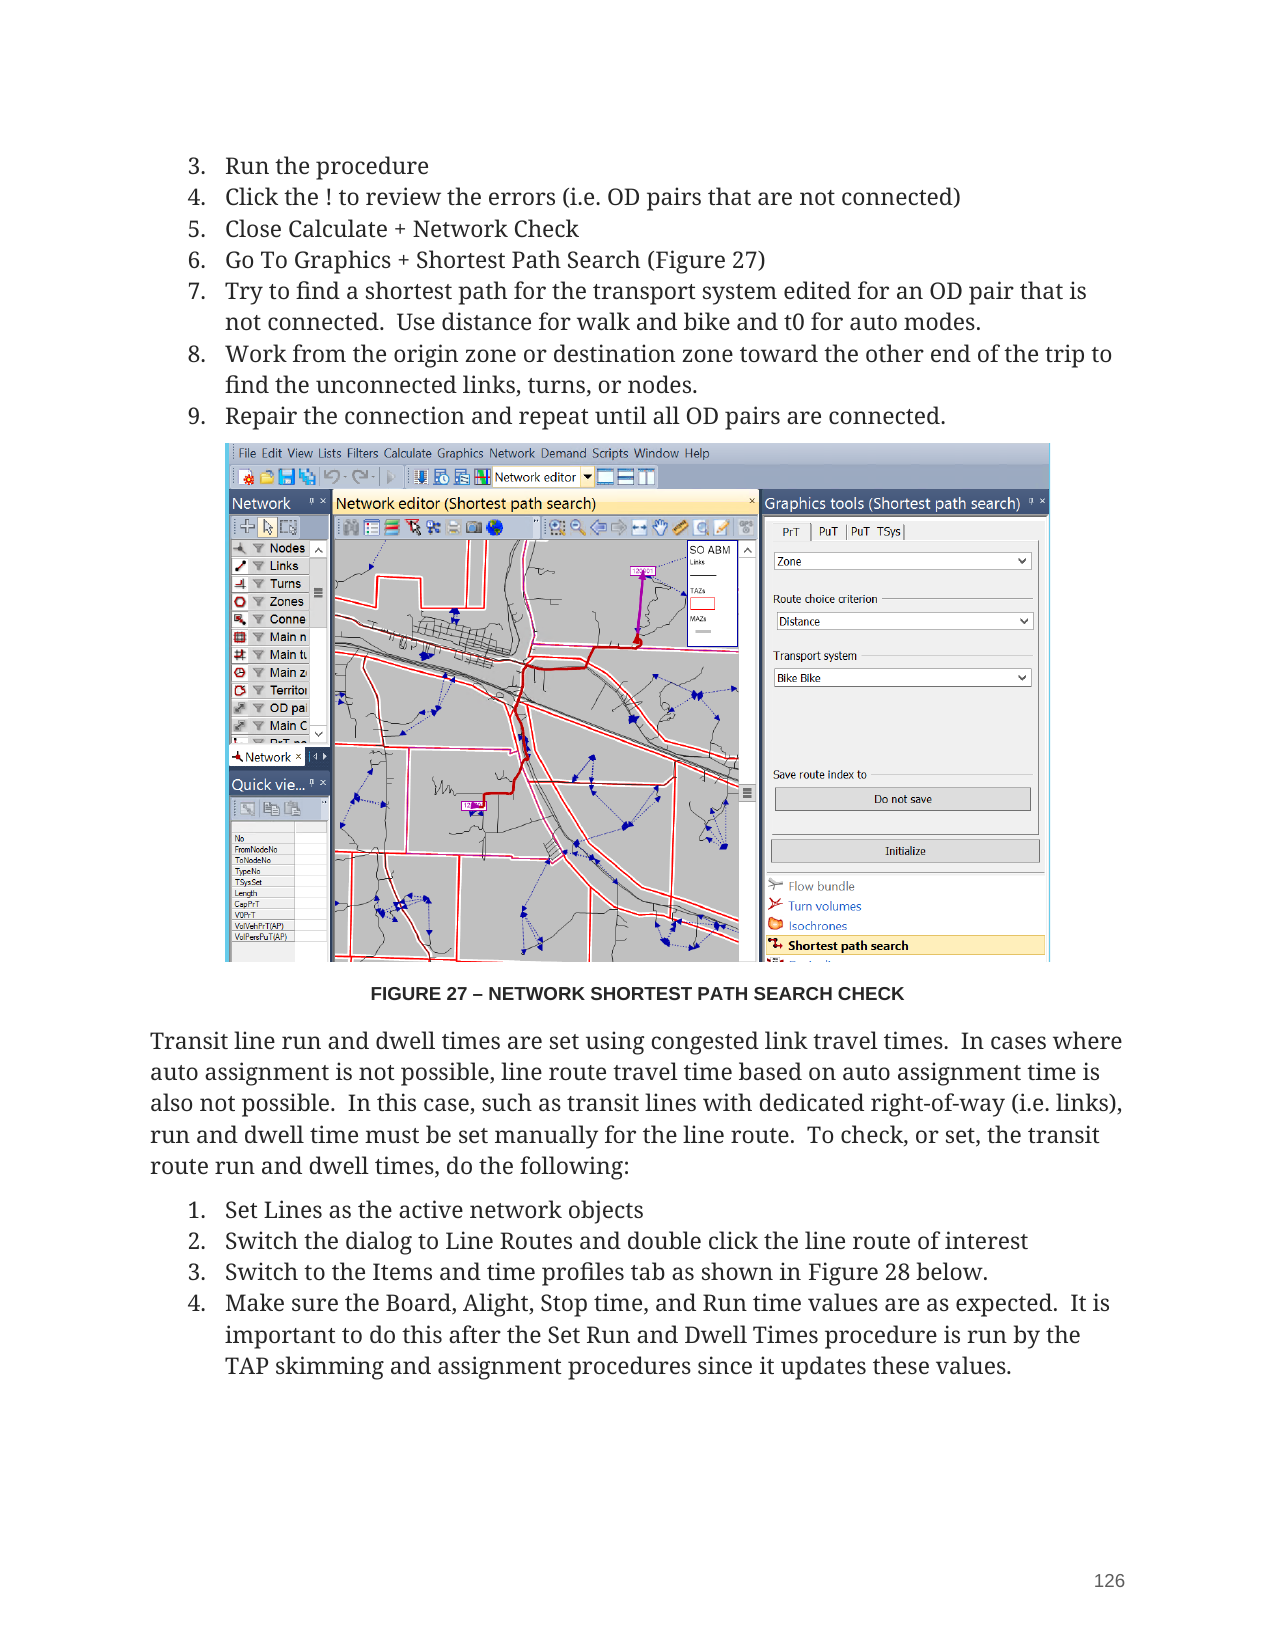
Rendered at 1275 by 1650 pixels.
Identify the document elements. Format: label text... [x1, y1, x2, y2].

text Figure 27 – Network Shortest PATH Search CheCk [150, 982, 1125, 1004]
list Repair the connection and repeat until all OD pairs are connected. [187, 400, 1125, 431]
list Switch to the Items and time profiles tab as shown in Figure 28 below. [187, 1256, 1125, 1287]
list Run the procedure [187, 150, 1125, 181]
picture [225, 443, 1050, 962]
list Make sure the Board, Alight, Stop time, and Run time values are as expected. It is important to do this after the Set Run and Dwell Times procedure is run by the TAP skimming and assignment procedures since it updates these values. [187, 1287, 1125, 1381]
list Switch the dialog to Line Routes and double click the line route of interest [187, 1225, 1125, 1256]
list Go To Graphics + Shortest Path Search (Figure 27) [187, 244, 1125, 275]
list Work from the origin zone or destination zone toward the other end of the trip to find the unconnected links, turns, or nodes. [187, 337, 1125, 400]
list Click the ! to review the errors (i.e. OD pairs that are not connected) [187, 181, 1125, 212]
list Try to find a shortest path for the transport system edited for an OD pair that is not connected. Use distance for walk and bike and t0 for auto modes. [187, 275, 1125, 337]
text Transit line run and dwell times are set using congested link travel times. In cases where auto assignment is not possible, line route travel time based on auto assignment time is also not possible. In this case, such as transit lines with dedicated right-of-way (i.e. links), run and dwell time must be set manually for the line route. To check, or set, the transit route run and dwell times, do the following: [150, 1025, 1125, 1181]
list Set Lines as the active network objects [187, 1194, 1125, 1225]
list Close Calculate + Network Check [187, 212, 1125, 244]
